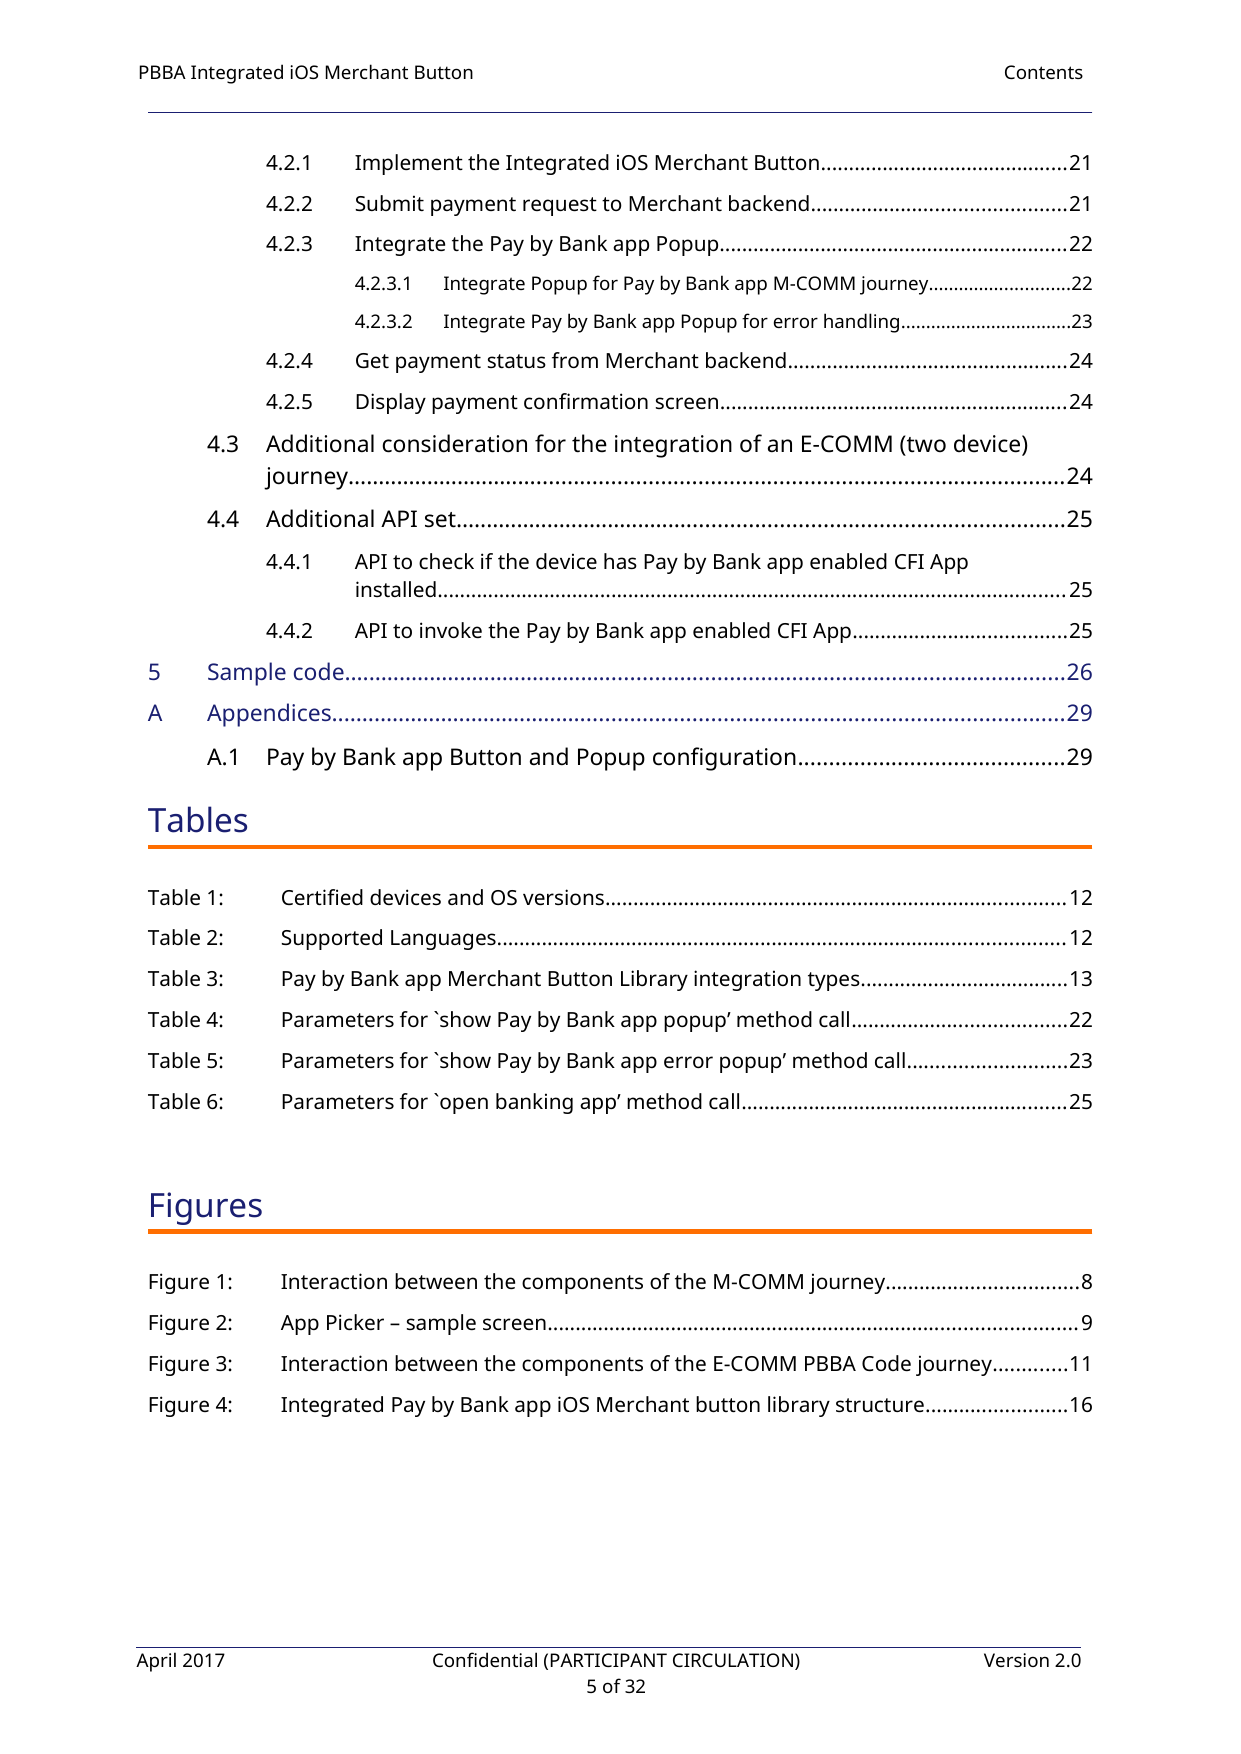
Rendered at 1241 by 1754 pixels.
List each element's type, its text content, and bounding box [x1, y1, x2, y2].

text Table 4: Parameters for `show Pay by Bank app popup’ method call 22 [148, 1005, 1051, 1034]
text Figure 4: Integrated Pay by Bank app iOS Merchant button library structure 16 [148, 1390, 1051, 1418]
text 4.2.3 Integrate the Pay by Bank app Popup 22 [266, 229, 1033, 258]
text 4.2.4 Get payment status from Merchant backend 24 [266, 347, 1033, 375]
text Figure 1: Interaction between the components of the M-COMM journey 8 [148, 1267, 1051, 1296]
text A Appendices 29 [148, 697, 1033, 728]
text 4.2.1 Implement the Integrated iOS Merchant Button 21 [266, 148, 1033, 176]
text Figure 3: Interaction between the components of the E-COMM PBBA Code journey 11 [148, 1349, 1051, 1377]
text 4.4.1 API to check if the device has Pay by Bank app enabled CFI App installed 25 [266, 547, 1033, 604]
text 4.2.3.2 Integrate Pay by Bank app Popup for error handling 23 [354, 308, 1033, 334]
text Table 1: Certified devices and OS versions 12 [148, 883, 1051, 911]
text 4.2.3.1 Integrate Popup for Pay by Bank app M-COMM journey 22 [354, 271, 1033, 296]
text 4.2.2 Submit payment request to Merchant backend 21 [266, 189, 1033, 217]
text Table 3: Pay by Bank app Merchant Button Library integration types 13 [148, 964, 1051, 993]
text Table 2: Supported Languages 12 [148, 923, 1051, 952]
text Table 5: Parameters for `show Pay by Bank app error popup’ method call 23 [148, 1046, 1051, 1075]
text Figures [148, 1182, 1092, 1229]
text 4.2.5 Display payment confirmation screen 24 [266, 387, 1033, 416]
text 4.3 Additional consideration for the integration of an E-COMM (two device) journey 24 [207, 428, 1033, 491]
text 4.4 Additional API set 25 [207, 503, 1033, 535]
text 4.4.2 API to invoke the Pay by Bank app enabled CFI App 25 [266, 617, 1033, 645]
text 5 Sample code 26 [148, 655, 1033, 687]
text Tables [148, 797, 1092, 845]
text Figure 2: App Picker – sample screen 9 [148, 1308, 1051, 1337]
text A.1 Pay by Bank app Button and Popup configuration 29 [207, 741, 1033, 772]
text Table 6: Parameters for `open banking app’ method call 25 [148, 1087, 1051, 1116]
